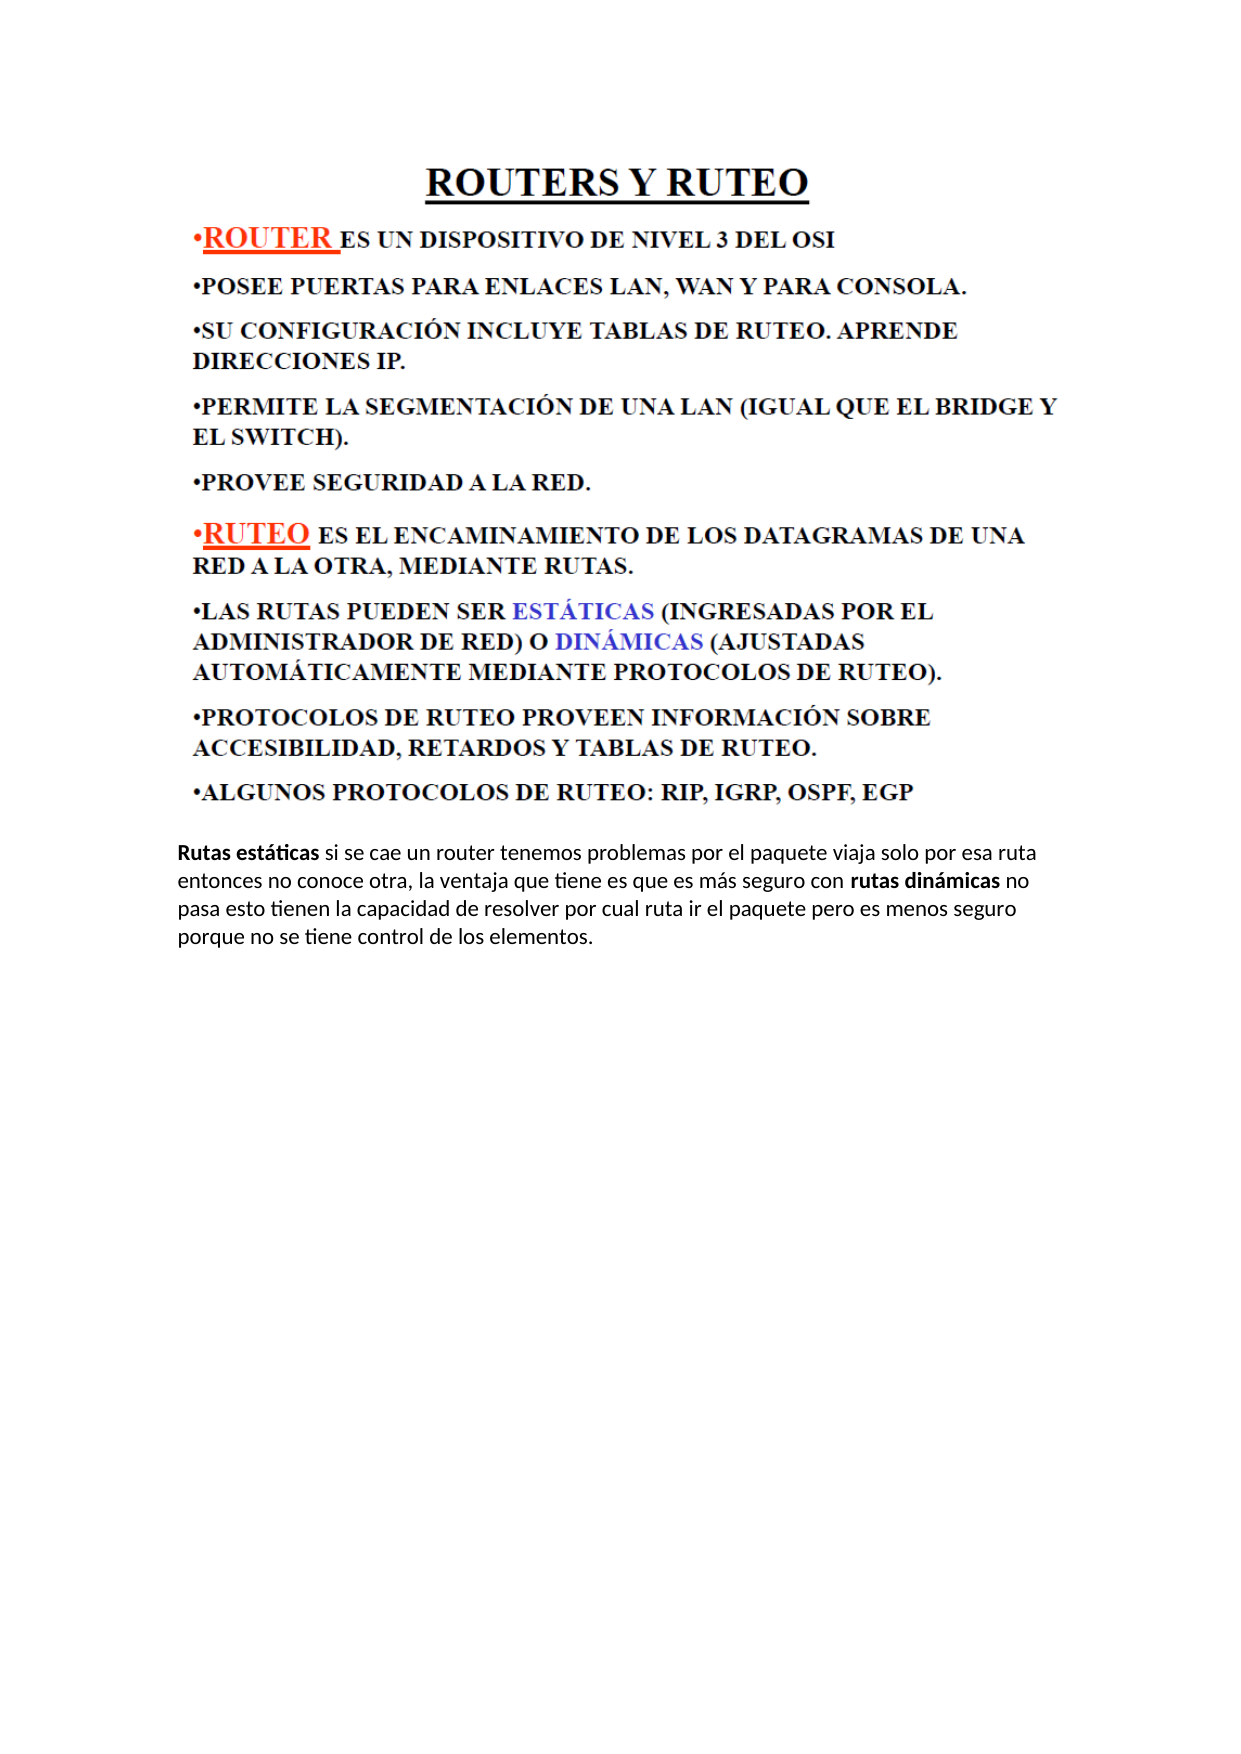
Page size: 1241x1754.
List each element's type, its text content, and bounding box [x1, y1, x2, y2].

picture [177, 147, 1064, 809]
text Rutas estáticas si se cae un router tenemos problemas por el paquete viaja solo por esa ruta entonces no conoce otra, la ventaja que tiene es que es más seguro con rutas dinámicas no pasa esto tienen la capacidad de resolver por cual ruta ir el paquete pero es menos seguro porque no se tiene control de los elementos. [177, 838, 1063, 950]
